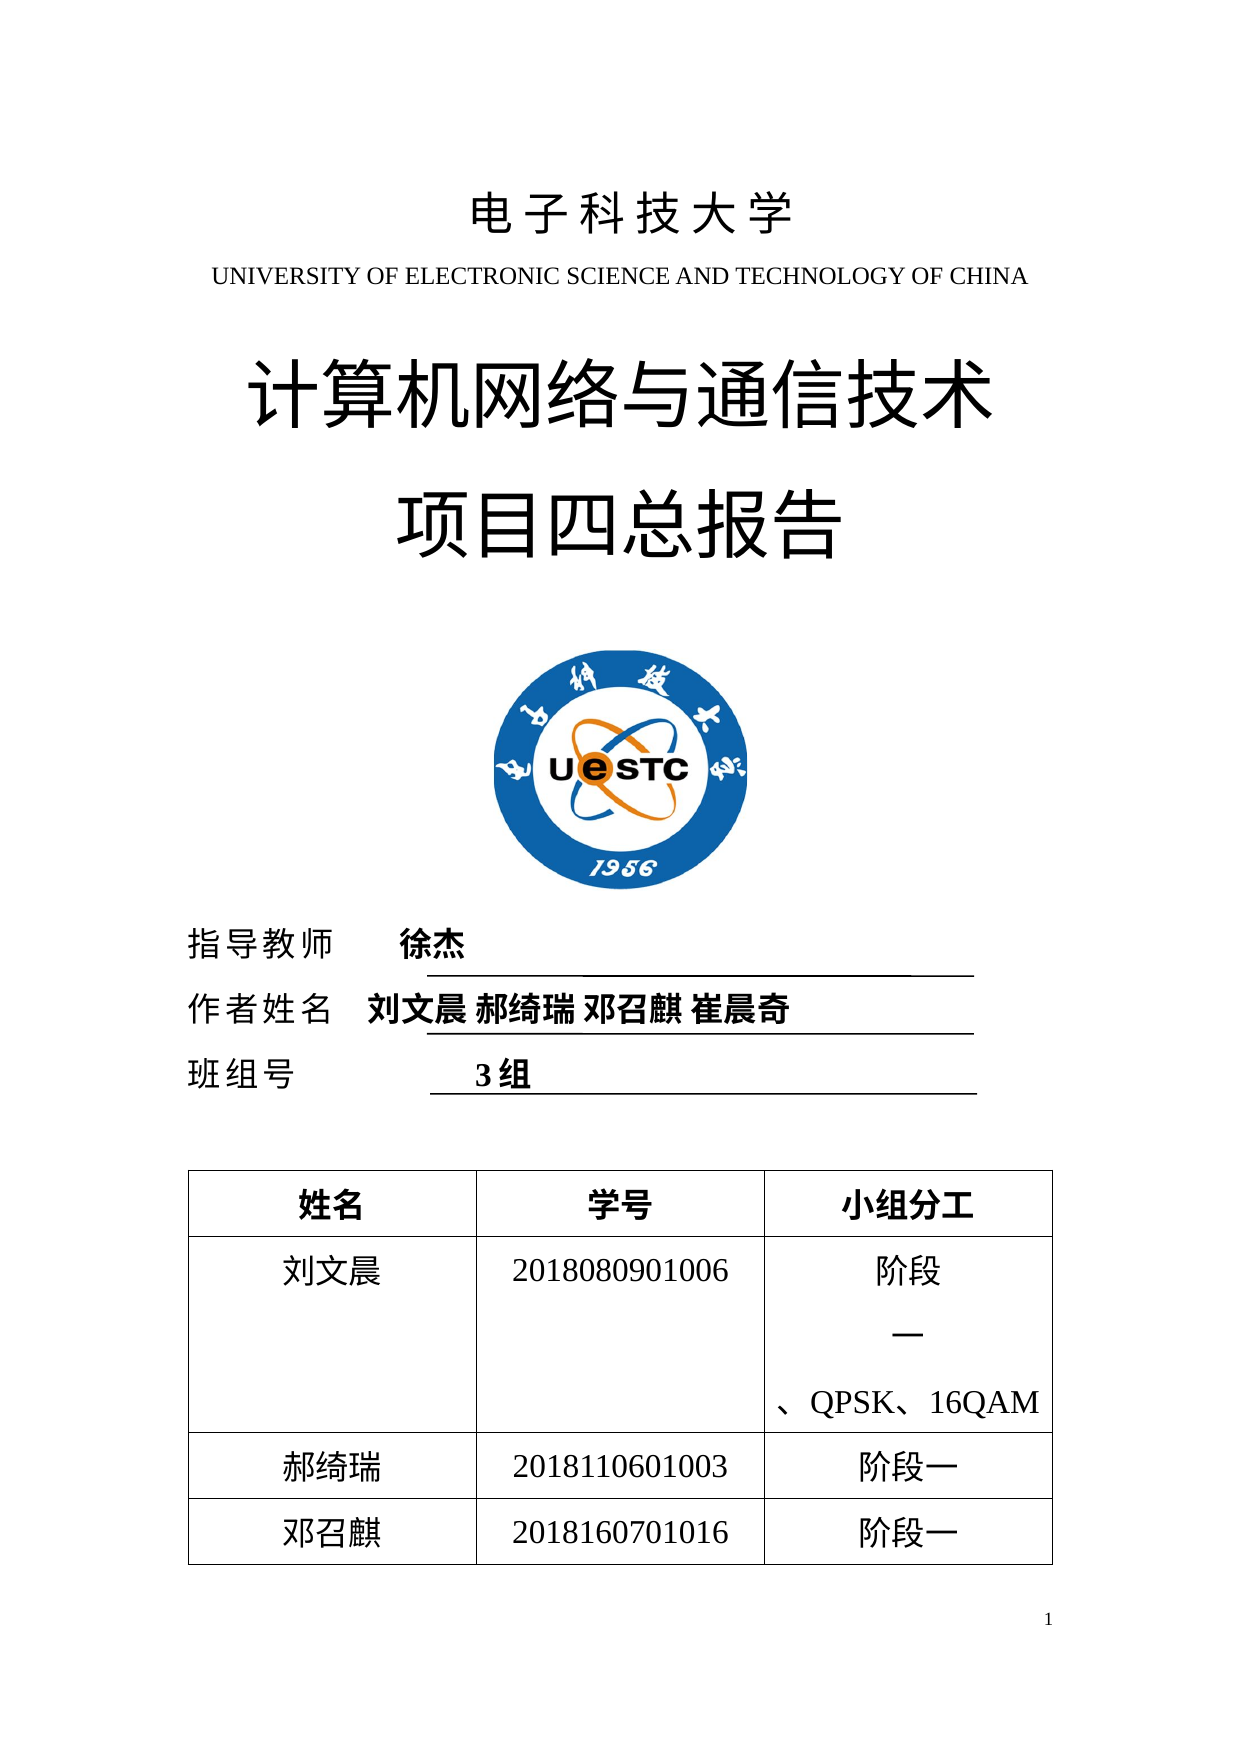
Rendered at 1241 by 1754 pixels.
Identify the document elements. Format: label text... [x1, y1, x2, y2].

text 指导教师 徐杰 [187, 909, 1053, 974]
text UNIVERSITY OF ELECTRONIC SCIENCE AND TECHNOLOGY OF CHINA [187, 259, 1053, 292]
table_cell 2018160701016 [477, 1499, 764, 1564]
table_cell 2018080901006 [477, 1237, 764, 1432]
table_header 姓名 [189, 1171, 476, 1236]
text 电 子 科 技 大 学 [187, 162, 1053, 259]
text 班组号 3组 [187, 1039, 1053, 1104]
table_cell 阶段一、QPSK、16QAM [765, 1237, 1052, 1432]
text 作者姓名 刘文晨 郝绮瑞 邓召麒 崔晨奇 [187, 974, 1053, 1039]
table_header 小组分工 [765, 1171, 1052, 1236]
table_cell 阶段一 [765, 1499, 1052, 1564]
table_cell 郝绮瑞 [189, 1433, 476, 1498]
picture [493, 649, 748, 891]
text 计算机网络与通信技术 [187, 324, 1053, 454]
table_cell 邓召麒 [189, 1499, 476, 1564]
table_cell 2018110601003 [477, 1433, 764, 1498]
table_header 学号 [477, 1171, 764, 1236]
table_cell 刘文晨 [189, 1237, 476, 1432]
text 项目四总报告 [187, 454, 1053, 584]
table_cell 阶段一 [765, 1433, 1052, 1498]
